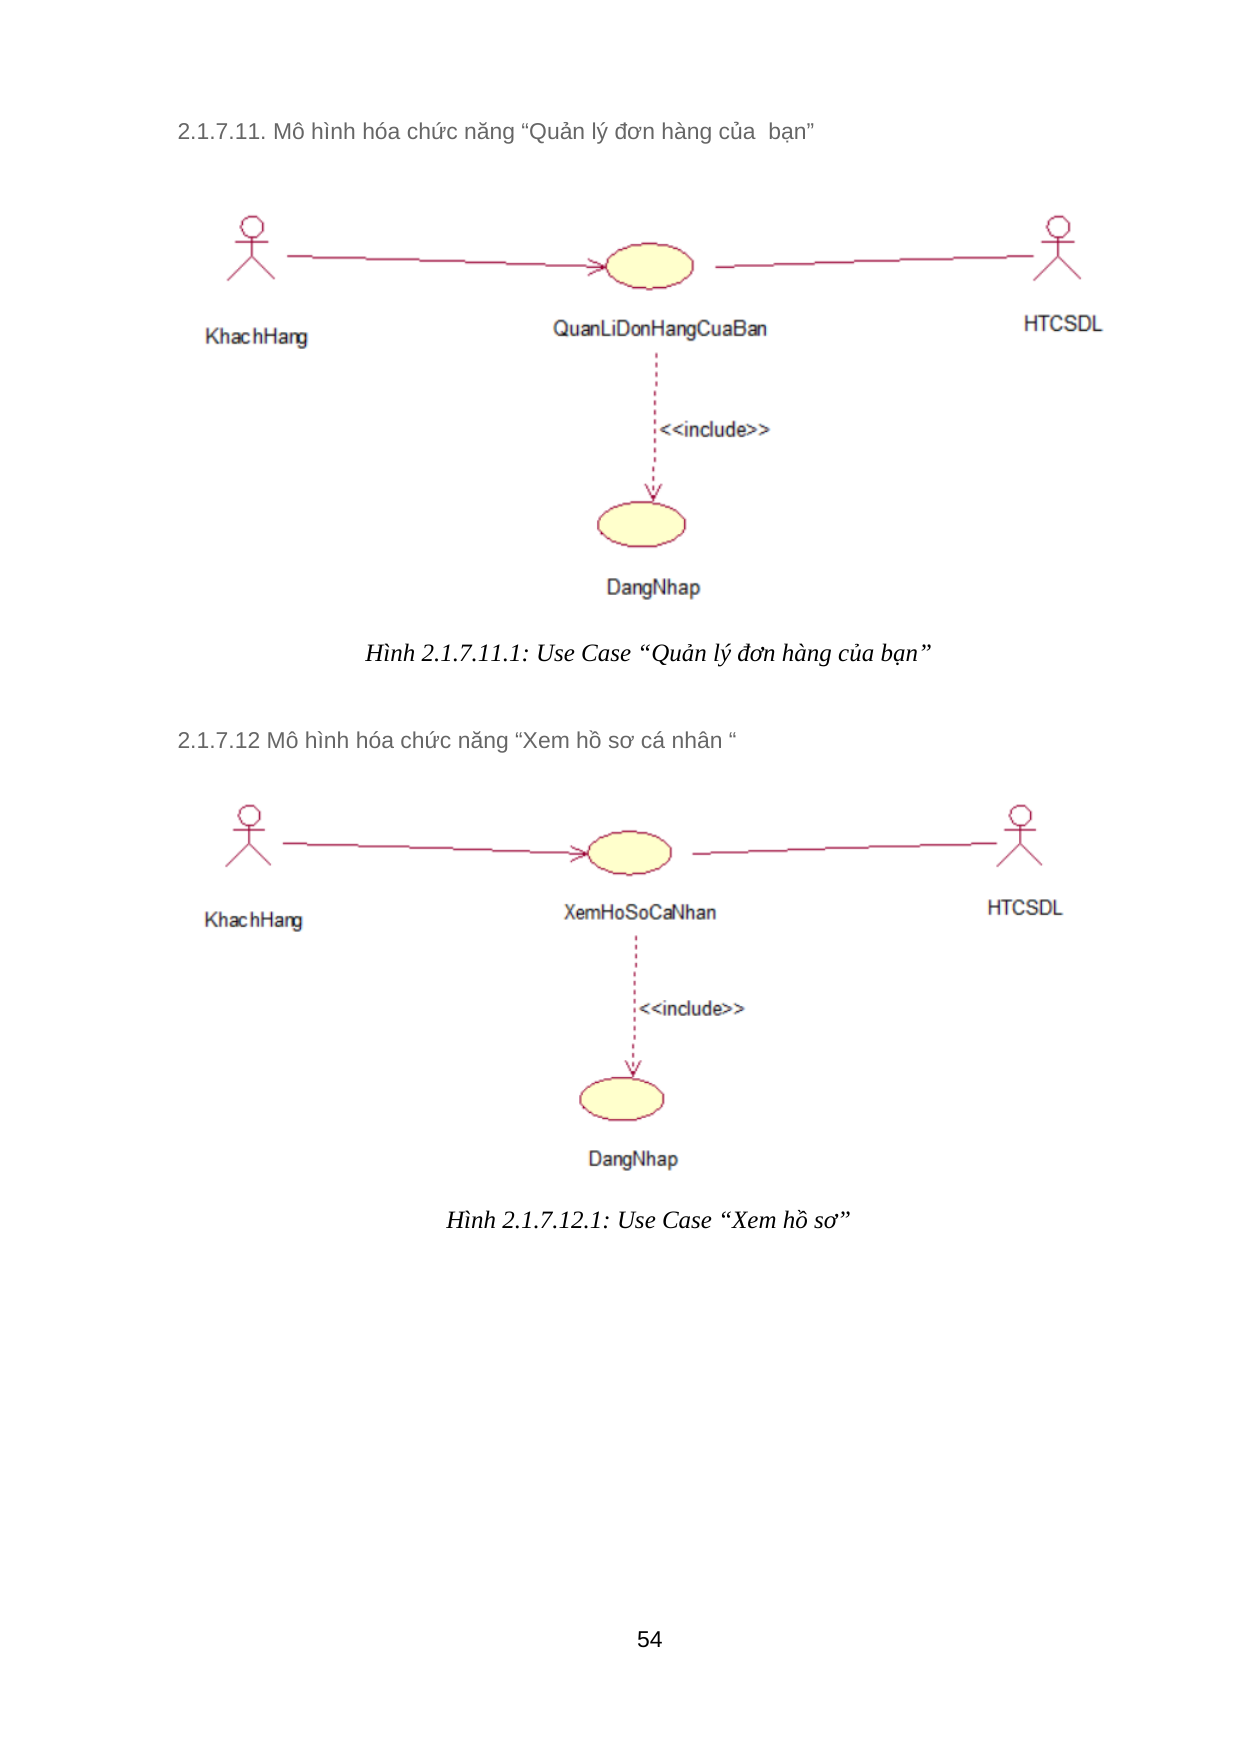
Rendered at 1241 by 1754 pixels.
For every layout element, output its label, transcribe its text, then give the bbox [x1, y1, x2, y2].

picture [179, 152, 1120, 634]
subtitle 2.1.7.11. Mô hình hóa chức năng “Quản lý đơn hàng của bạn” [177, 118, 1122, 144]
subtitle 2.1.7.12 Mô hình hóa chức năng “Xem hồ sơ cá nhân “ [177, 727, 1122, 753]
picture [177, 761, 1118, 1201]
text Hình 2.1.7.12.1: Use Case “Xem hồ sơ” [177, 1205, 1122, 1233]
